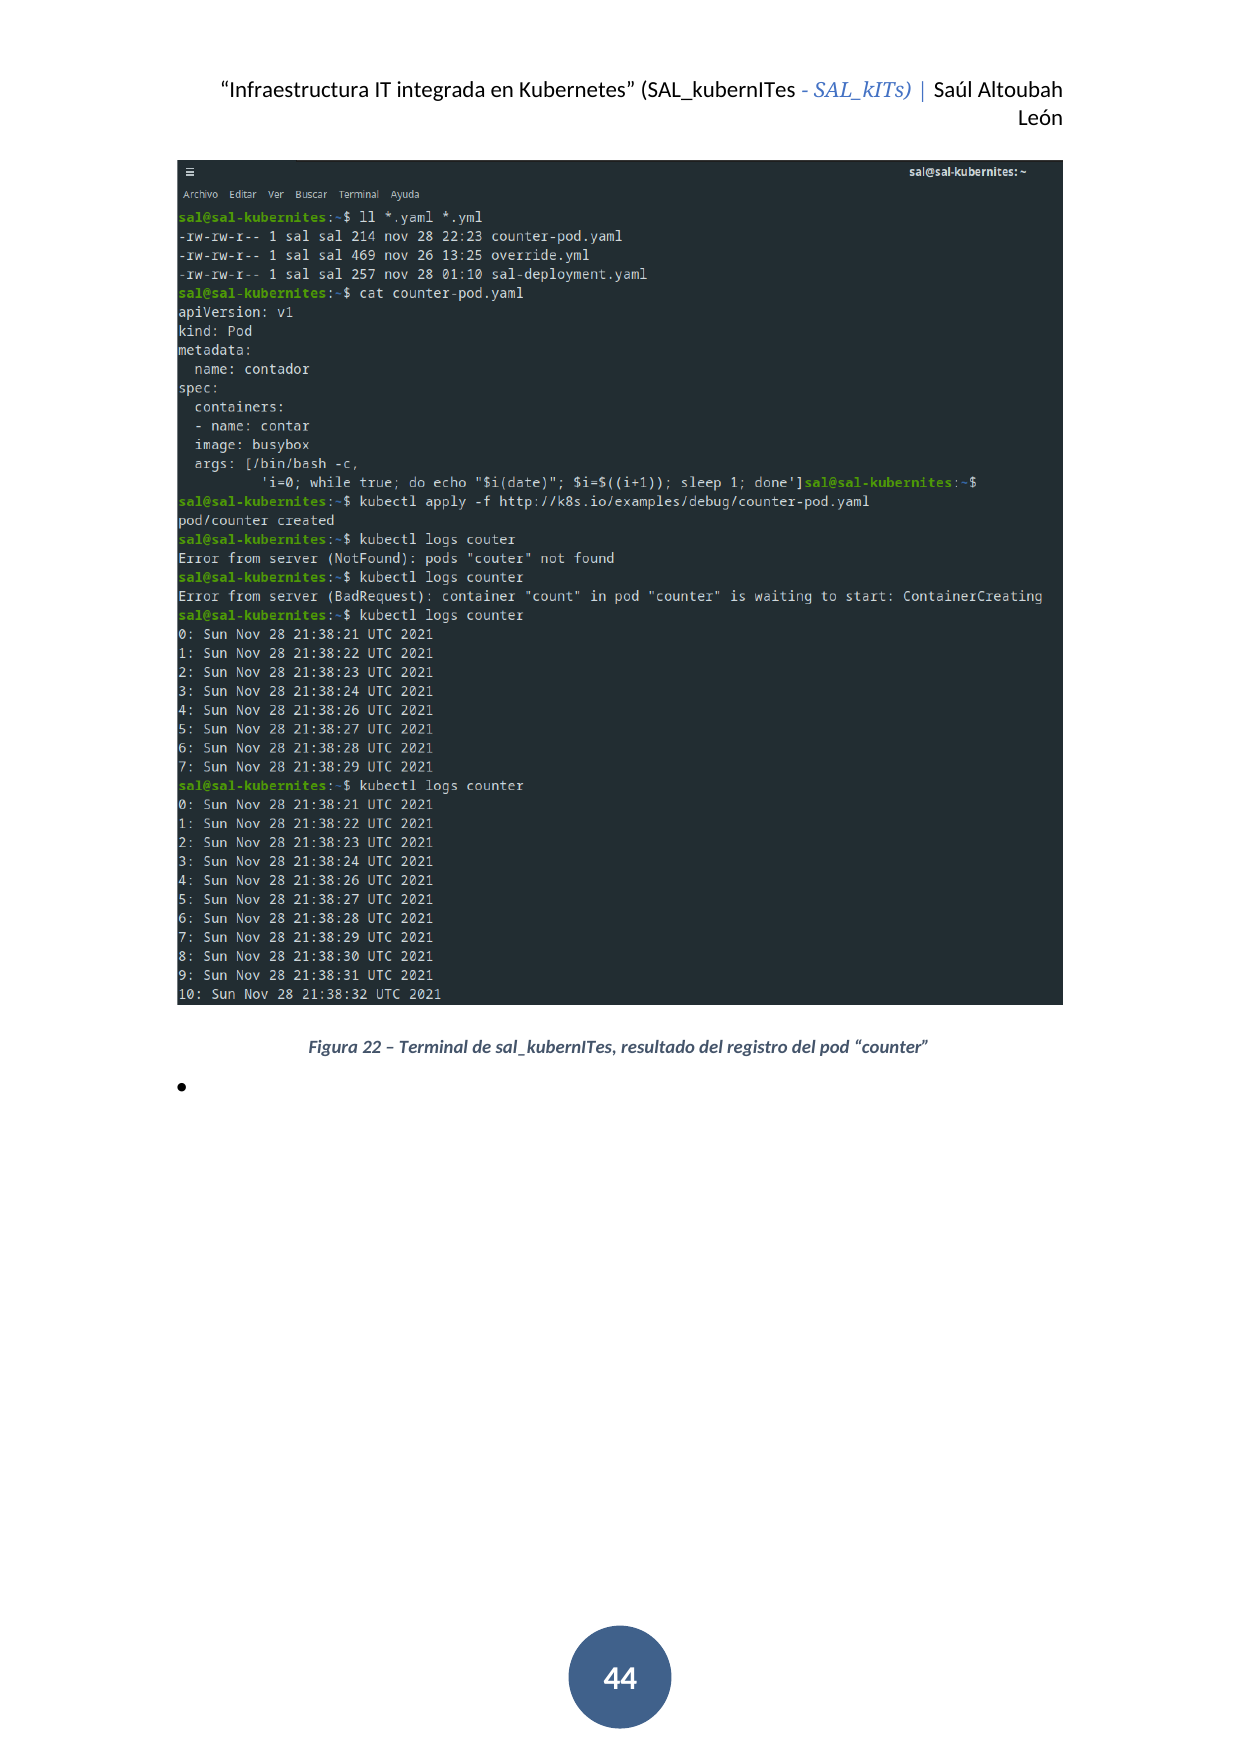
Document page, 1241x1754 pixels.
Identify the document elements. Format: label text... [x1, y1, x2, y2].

picture [177, 160, 1063, 1005]
text Figura 22 – Terminal de sal_kubernITes, resultado del registro del pod “counter” [177, 1035, 1063, 1058]
